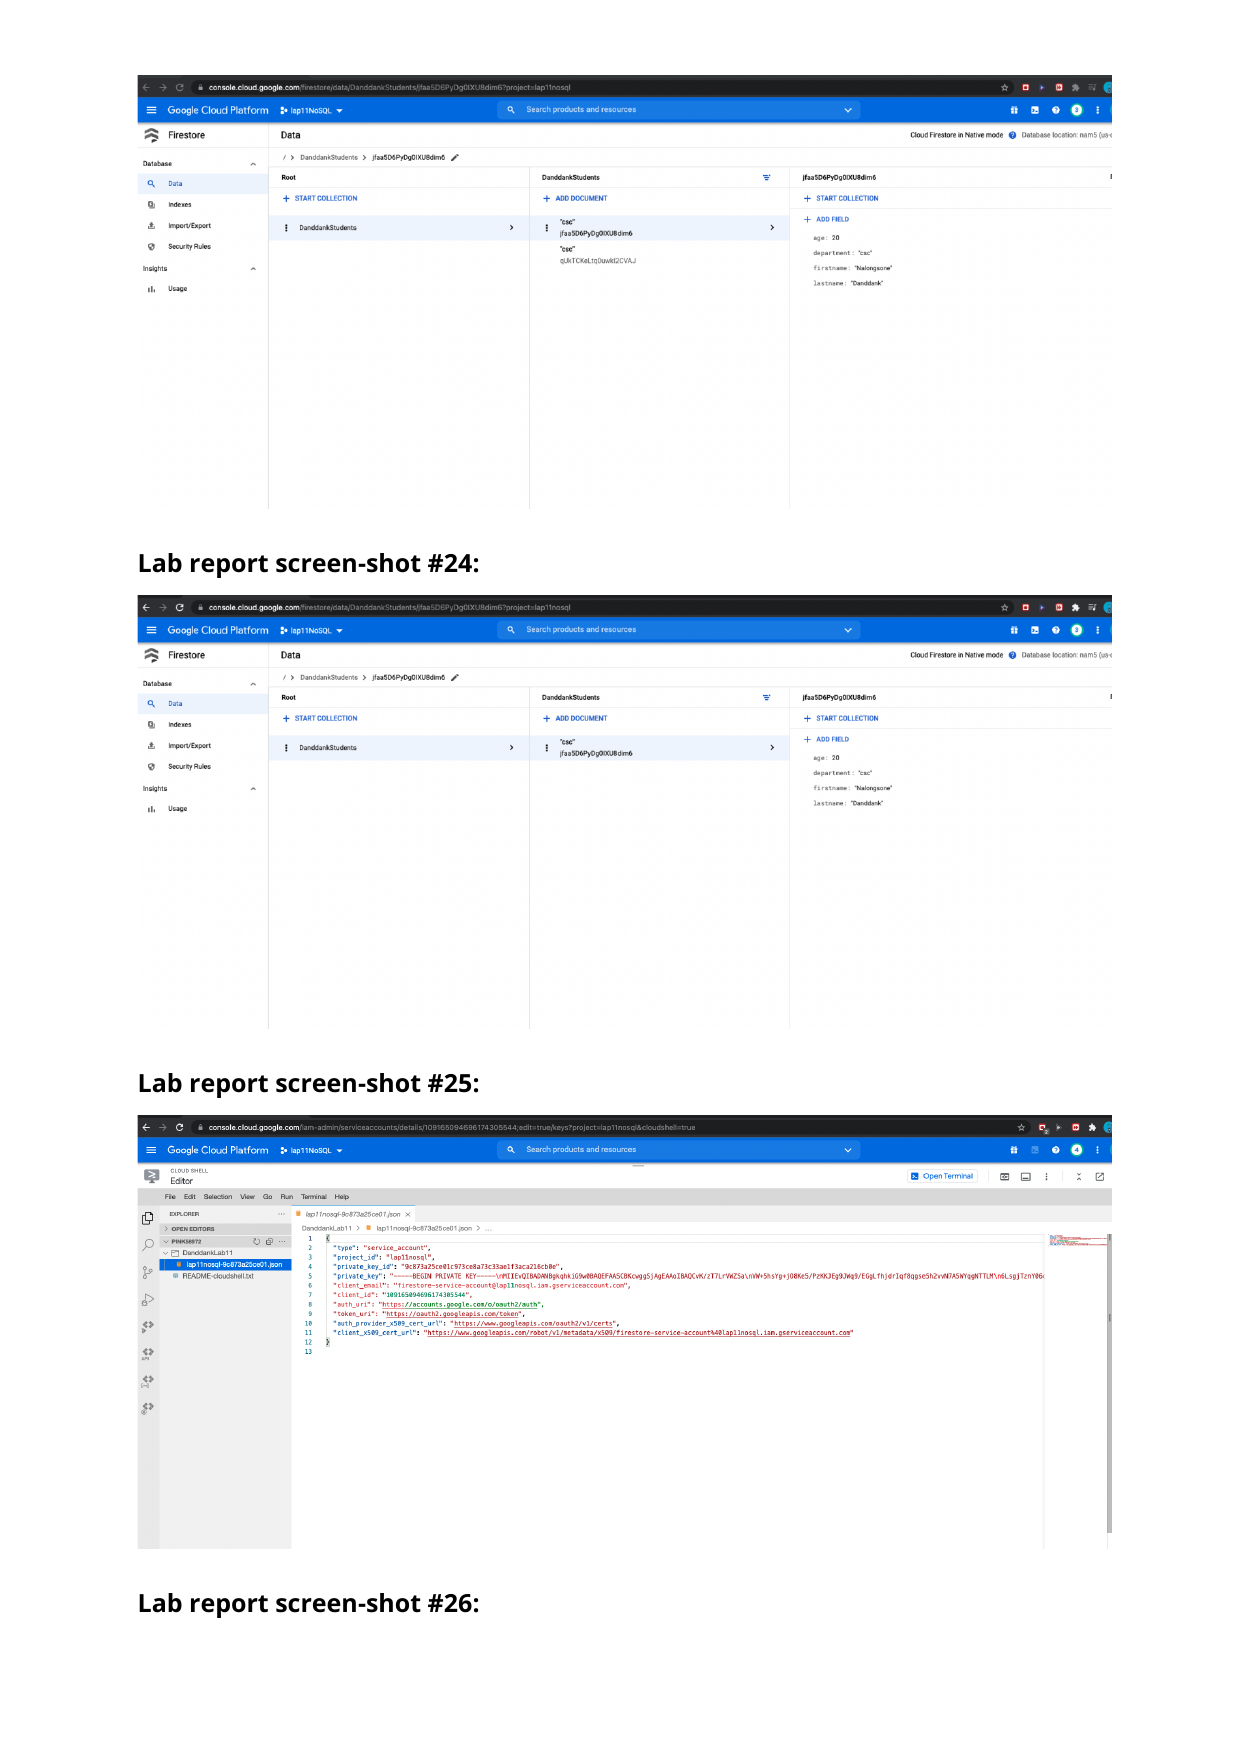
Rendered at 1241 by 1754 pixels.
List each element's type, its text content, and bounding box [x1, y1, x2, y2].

picture [137, 1115, 1112, 1549]
text Lab report screen-shot #25: [137, 1050, 1112, 1115]
picture [137, 75, 1112, 509]
text Lab report screen-shot #24: [137, 530, 1112, 595]
picture [137, 595, 1112, 1029]
text Lab report screen-shot #26: [137, 1570, 1112, 1635]
